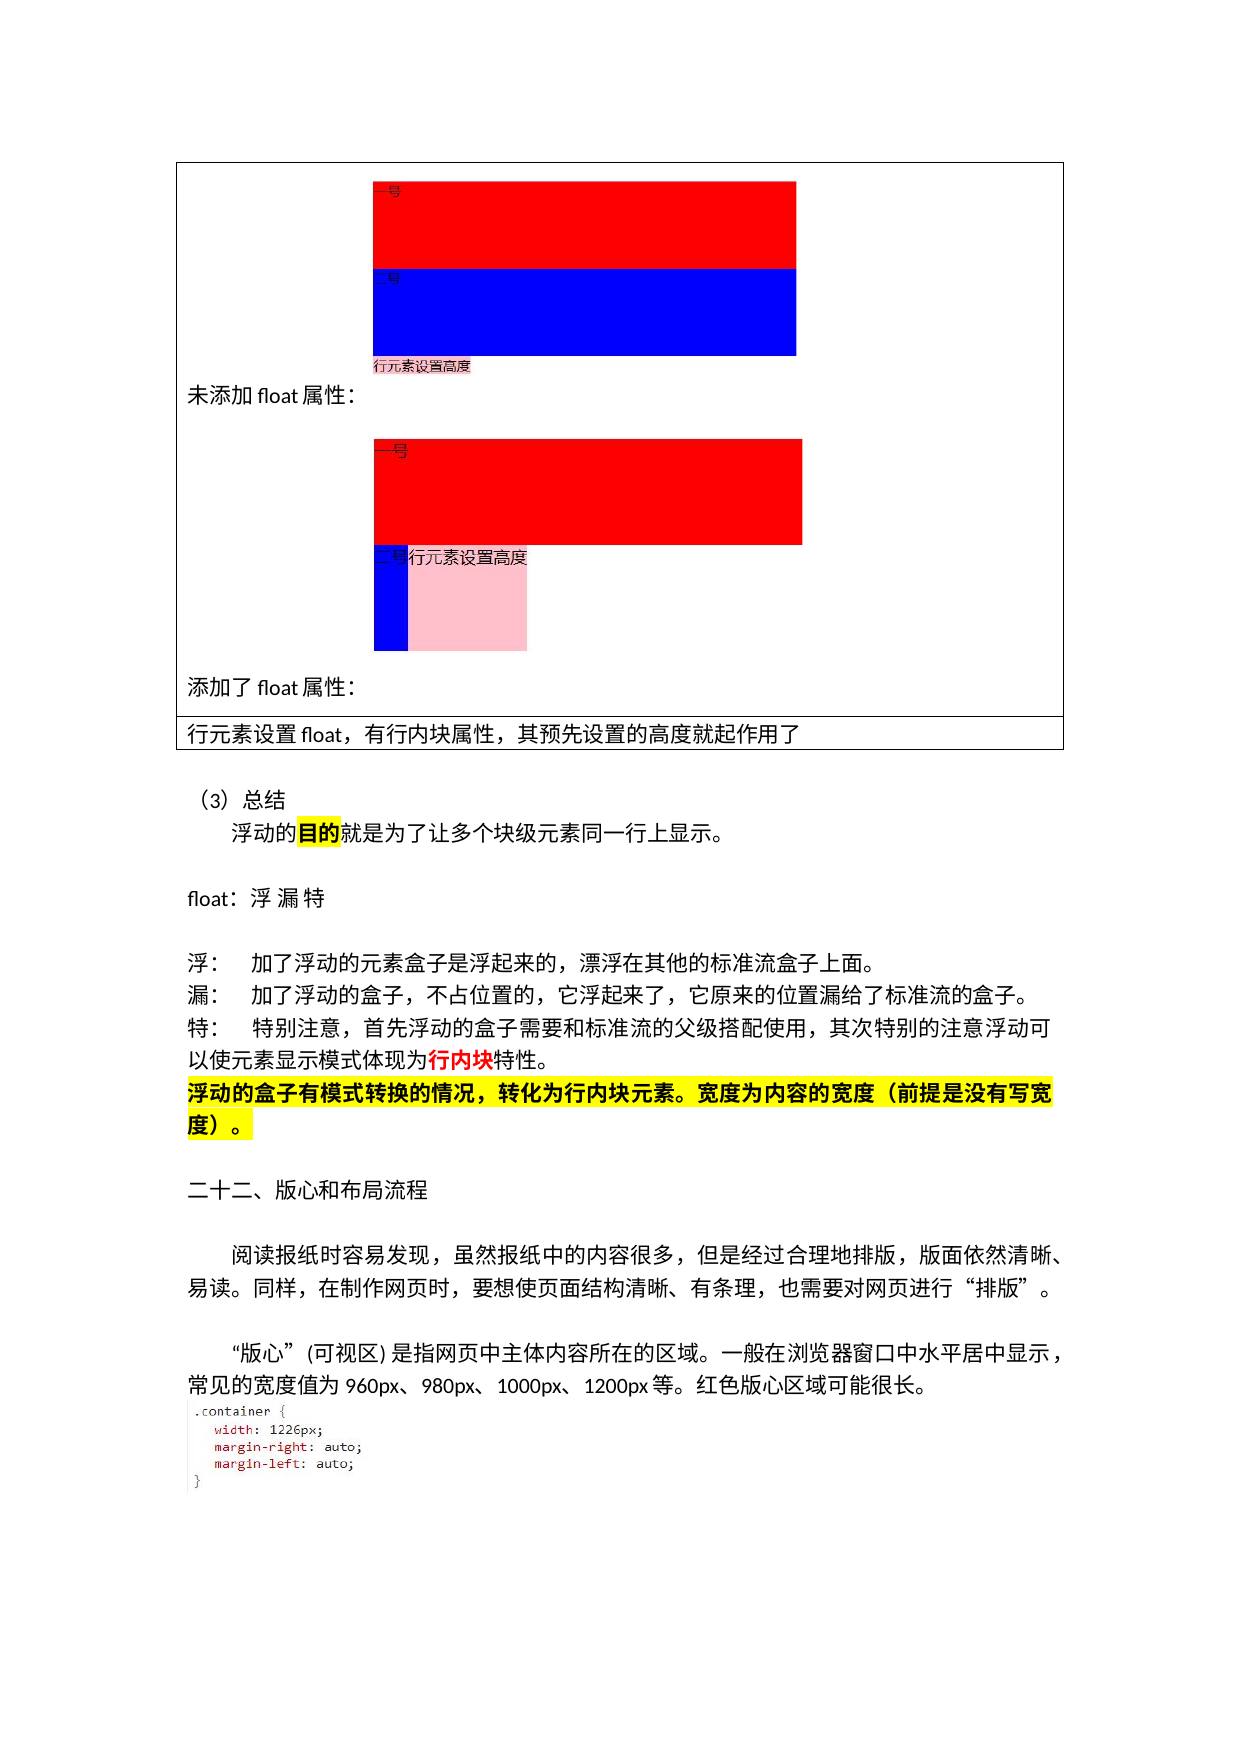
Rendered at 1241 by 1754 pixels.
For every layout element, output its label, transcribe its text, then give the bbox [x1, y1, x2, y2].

text 浮动的盒子有模式转换的情况，转化为行内块元素。宽度为内容的宽度（前提是没有写宽度）。 [187, 1075, 1053, 1140]
text 浮： 加了浮动的元素盒子是浮起来的，漂浮在其他的标准流盒子上面。 [187, 945, 1053, 978]
text （3）总结 [187, 783, 1053, 815]
table_cell 行元素设置float，有行内块属性，其预先设置的高度就起作用了 [177, 717, 1063, 749]
text 二十二、版心和布局流程 [187, 1173, 1053, 1205]
text 浮动的目的就是为了让多个块级元素同一行上显示。 [187, 815, 1053, 848]
picture [368, 176, 797, 404]
picture [187, 1400, 508, 1493]
text float：浮 漏 特 [187, 880, 1053, 913]
picture [368, 436, 803, 696]
text 漏： 加了浮动的盒子，不占位置的，它浮起来了，它原来的位置漏给了标准流的盒子。 [187, 978, 1053, 1010]
text “版心”(可视区) 是指网页中主体内容所在的区域。一般在浏览器窗口中水平居中显示，常见的宽度值为960px、980px、1000px、1200px等。红色版心区域可能很长。 [187, 1335, 1053, 1400]
table_cell 未添加float属性： 添加了float属性： [177, 163, 1063, 716]
text 特： 特别注意，首先浮动的盒子需要和标准流的父级搭配使用，其次特别的注意浮动可以使元素显示模式体现为行内块特性。 [187, 1010, 1053, 1075]
text 阅读报纸时容易发现，虽然报纸中的内容很多，但是经过合理地排版，版面依然清晰、易读。同样，在制作网页时，要想使页面结构清晰、有条理，也需要对网页进行“排版”。 [187, 1238, 1053, 1303]
